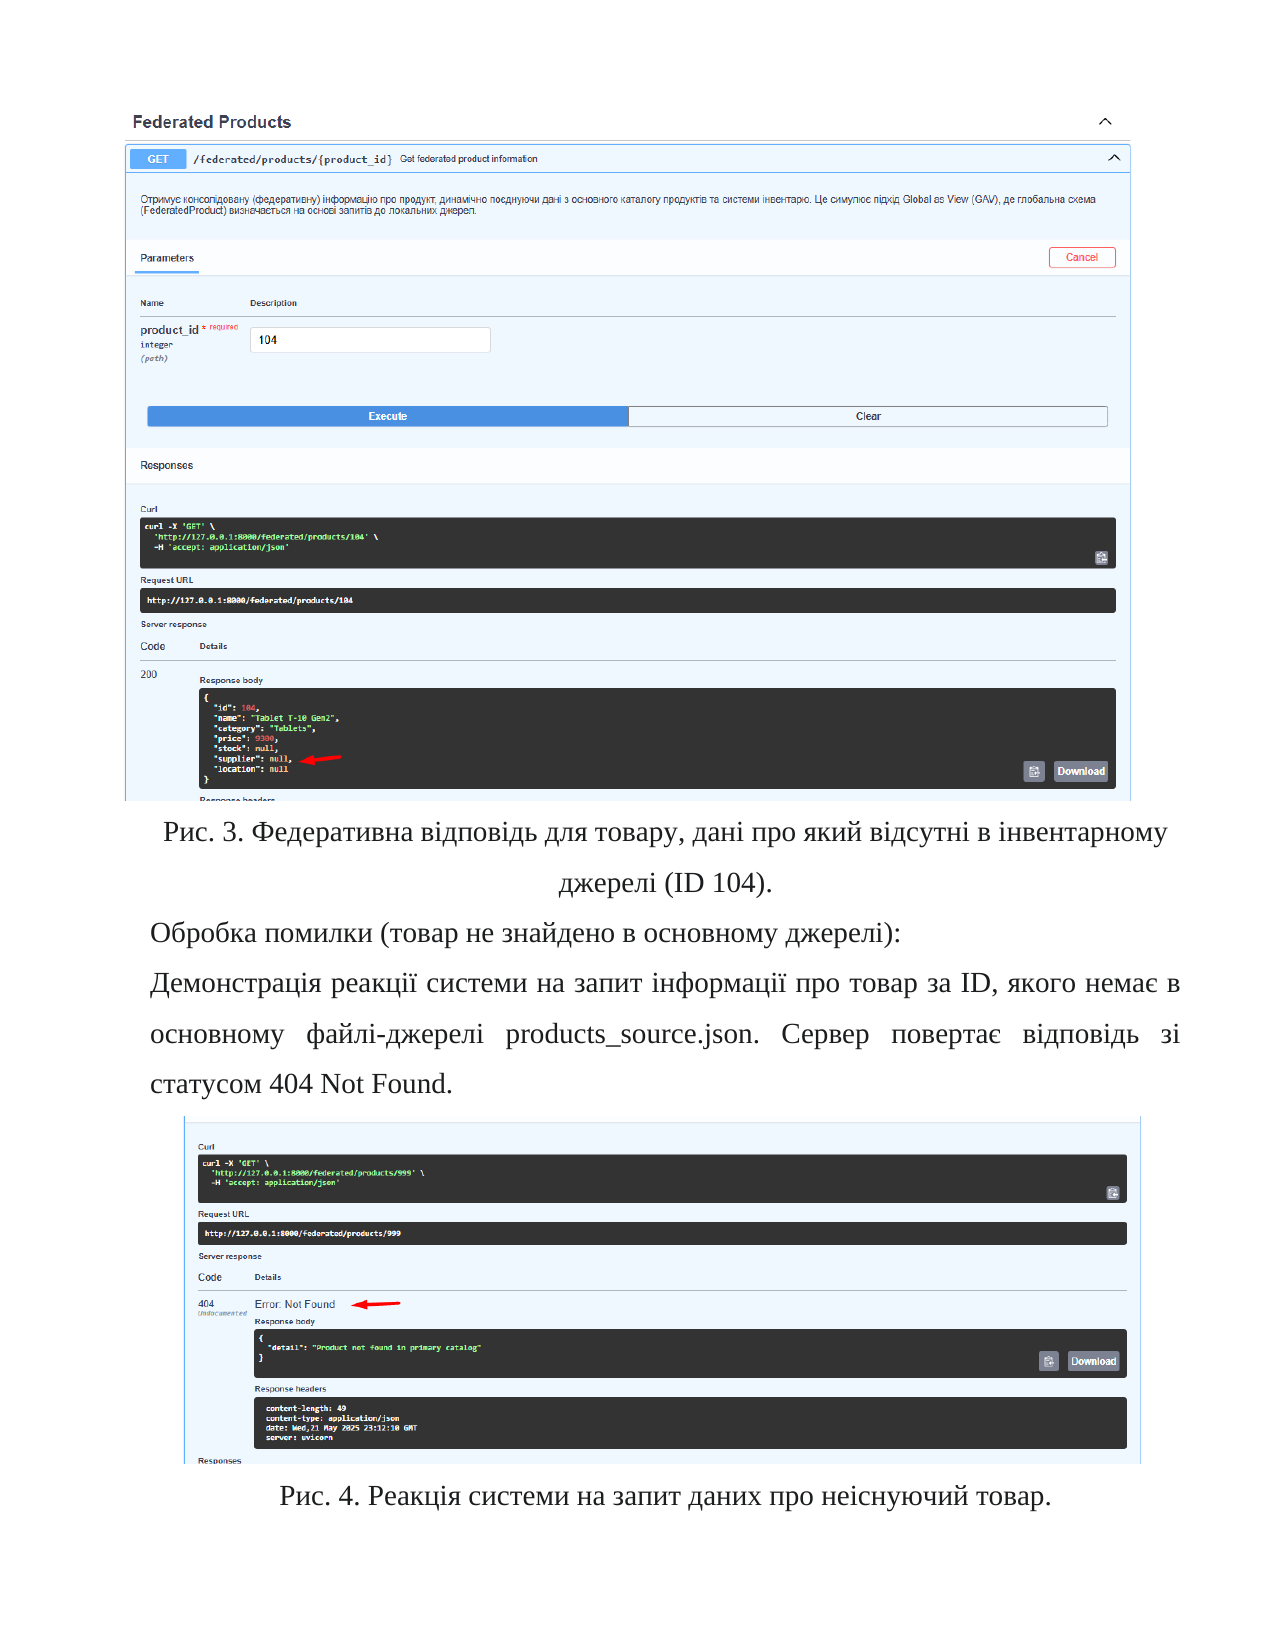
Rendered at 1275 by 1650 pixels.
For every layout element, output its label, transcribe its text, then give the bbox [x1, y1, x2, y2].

text Рис. 3. Федеративна відповідь для товару, дані про який відсутні в інвентарному джерелі (ID 104). [150, 814, 1181, 898]
picture [182, 1116, 1149, 1464]
text Рис. 4. Реакція системи на запит даних про неіснуючий товар. [150, 1478, 1181, 1512]
text Демонстрація реакції системи на запит інформації про товар за ID, якого немає в основному файлі-джерелі products_source.json. Сервер повертає відповідь зі статусом 404 Not Found. [150, 965, 1181, 1099]
picture [102, 103, 1170, 801]
text Обробка помилки (товар не знайдено в основному джерелі): [150, 915, 1181, 949]
